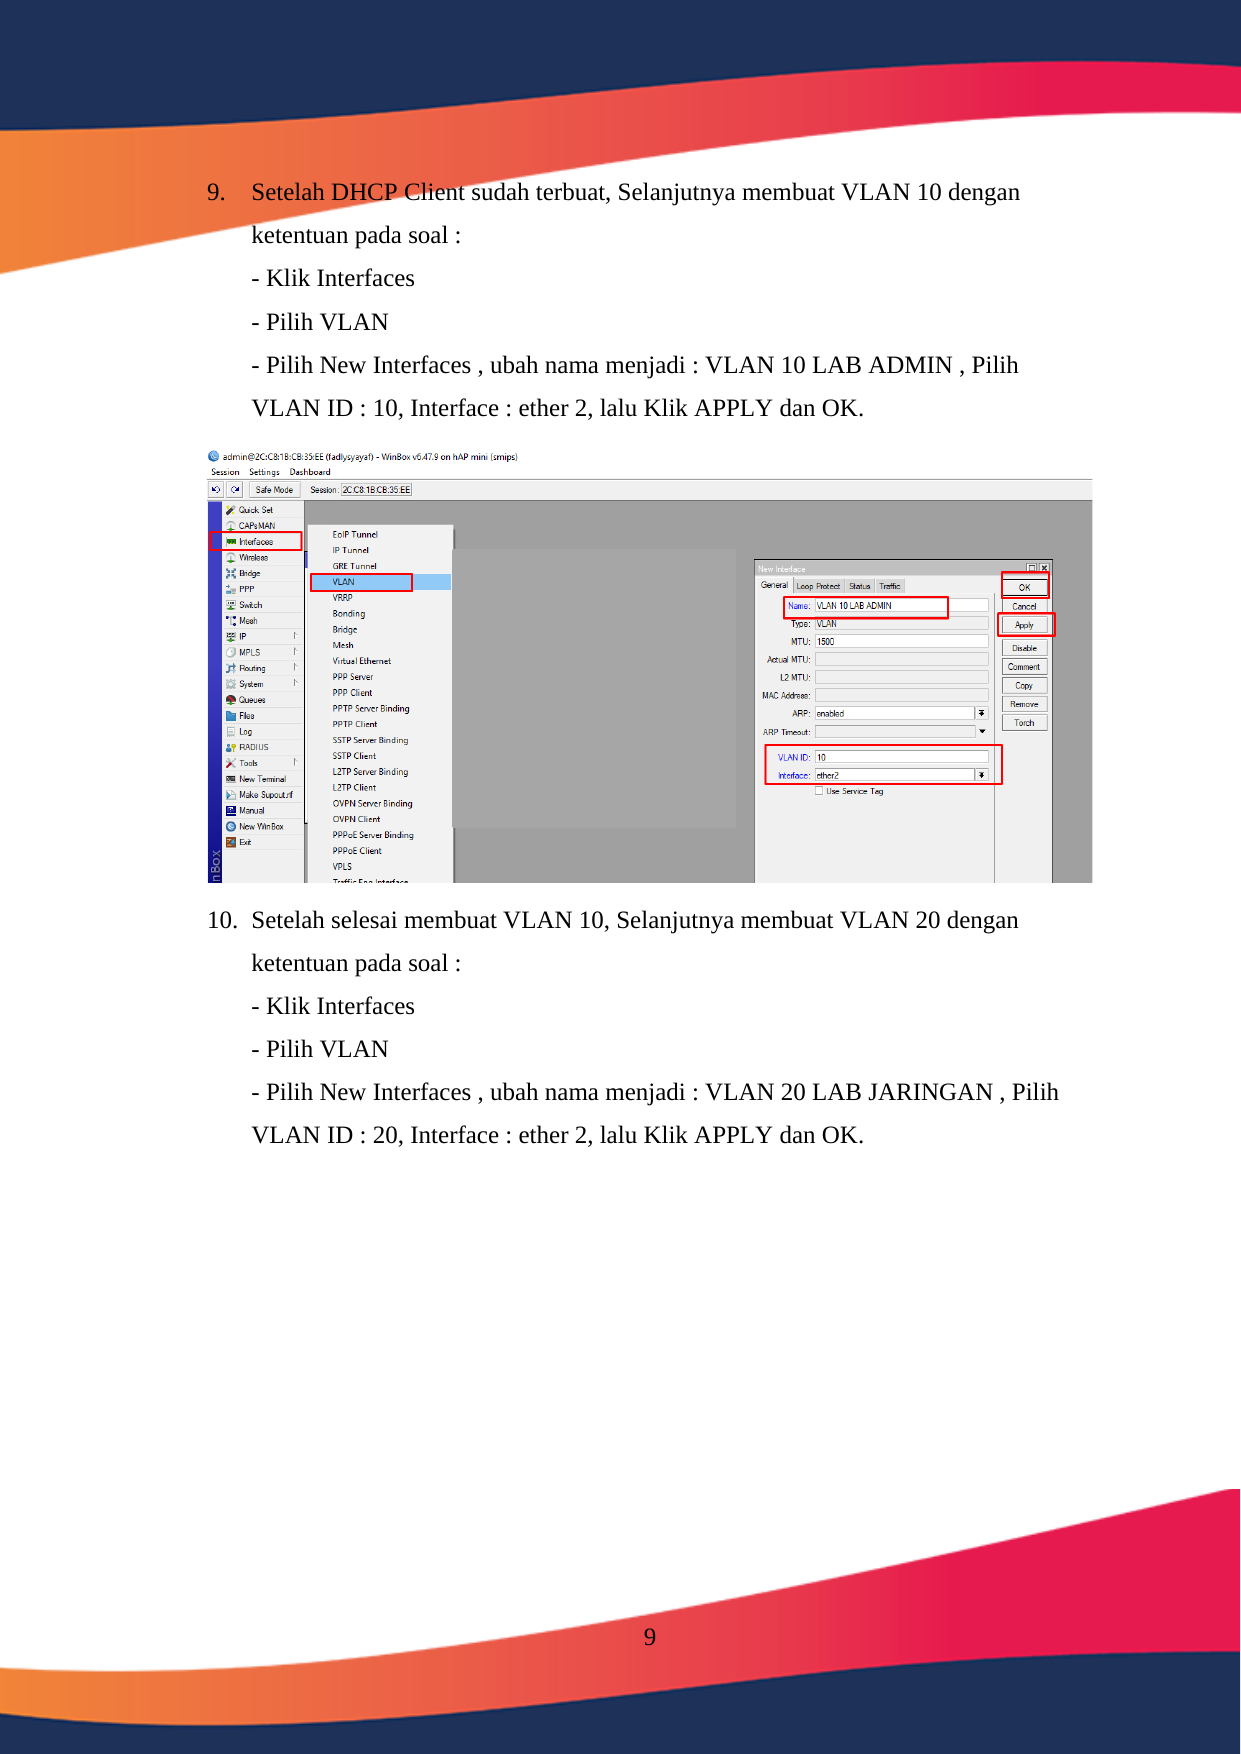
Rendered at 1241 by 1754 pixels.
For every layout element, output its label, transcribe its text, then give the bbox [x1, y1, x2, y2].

picture [206, 448, 1093, 883]
list Setelah DHCP Client sudah terbuat, Selanjutnya membuat VLAN 10 dengan ketentuan pada soal : - Klik Interfaces - Pilih VLAN - Pilih New Interfaces , ubah nama menjadi : VLAN 10 LAB ADMIN , Pilih VLAN ID : 10, Interface : ether 2, lalu Klik APPLY dan OK. [207, 177, 1092, 422]
list Setelah selesai membuat VLAN 10, Selanjutnya membuat VLAN 20 dengan ketentuan pada soal : - Klik Interfaces - Pilih VLAN - Pilih New Interfaces , ubah nama menjadi : VLAN 20 LAB JARINGAN , Pilih VLAN ID : 20, Interface : ether 2, lalu Klik APPLY dan OK. [207, 905, 1092, 1149]
picture [0, 0, 1241, 290]
picture [0, 1489, 1241, 1754]
